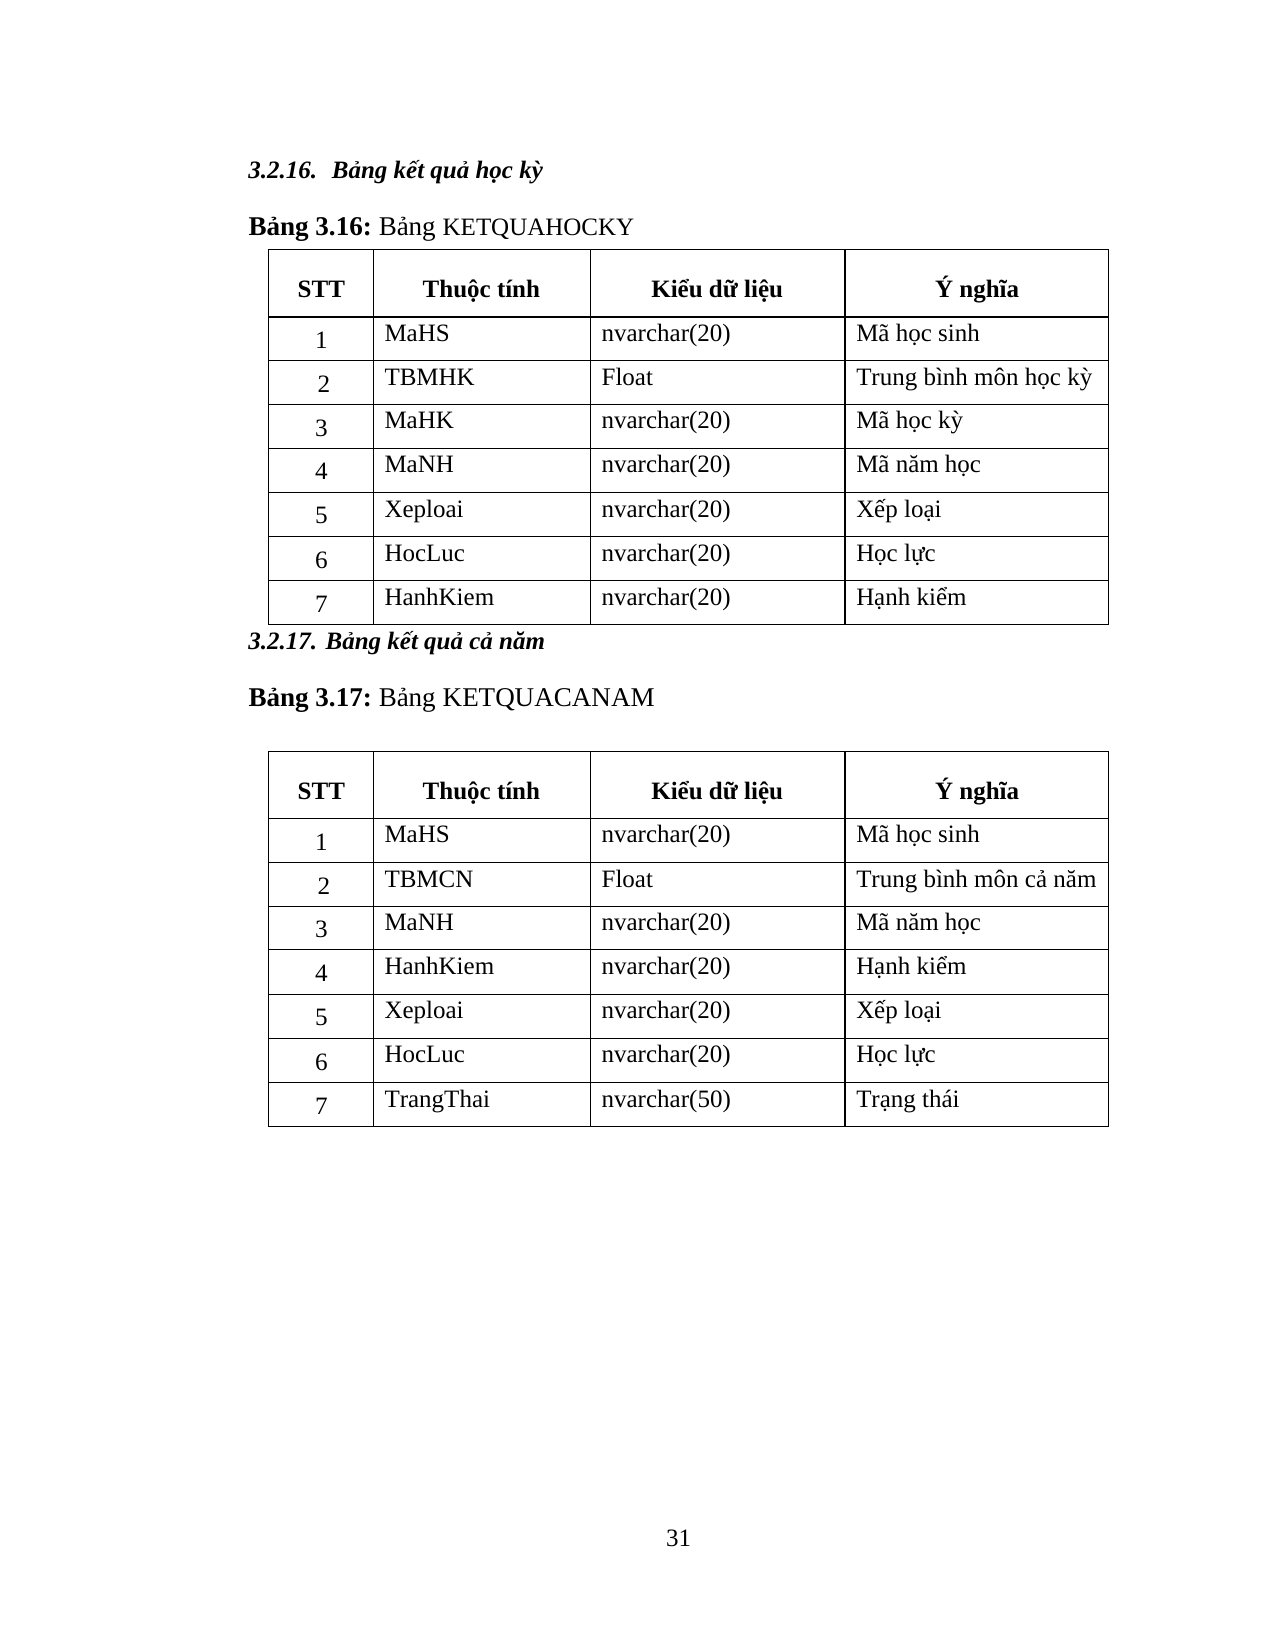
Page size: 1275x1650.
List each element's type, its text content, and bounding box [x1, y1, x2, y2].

table_cell HanhKiem [374, 950, 590, 993]
table_cell MaNH [374, 907, 590, 949]
table_cell Mã học sinh [846, 819, 1108, 862]
table_cell TrangThai [374, 1083, 590, 1126]
table_cell Mã học sinh [846, 318, 1108, 360]
table_cell nvarchar(20) [591, 537, 844, 580]
table_cell MaHS [374, 819, 590, 862]
table_cell TBMCN [374, 863, 590, 906]
table_cell nvarchar(20) [591, 581, 844, 624]
table_cell Trung bình môn học kỳ [846, 361, 1108, 404]
table_header Ý nghĩa [846, 250, 1108, 316]
table_cell nvarchar(20) [591, 907, 844, 949]
table_cell Hạnh kiểm [846, 950, 1108, 993]
table_cell Float [591, 361, 844, 404]
table_header Kiểu dữ liệu [591, 250, 844, 316]
table_cell Xeploai [374, 493, 590, 536]
table_cell TBMHK [374, 361, 590, 404]
table_cell HocLuc [374, 537, 590, 580]
table_cell MaHS [374, 318, 590, 360]
table_cell Trạng thái [846, 1083, 1108, 1126]
table_cell Xeploai [374, 995, 590, 1038]
table_cell Trung bình môn cả năm [846, 863, 1108, 906]
table_header Thuộc tính [374, 752, 590, 818]
table_cell 1 [269, 819, 373, 862]
subtitle Bảng kết quả cả năm [248, 626, 1162, 654]
table_header Kiểu dữ liệu [591, 752, 844, 818]
table_cell MaHK [374, 405, 590, 448]
table_cell nvarchar(20) [591, 405, 844, 448]
table_header STT [269, 250, 373, 316]
table_cell 1 [269, 318, 373, 360]
table_cell 4 [269, 449, 373, 492]
table_cell Mã năm học [846, 449, 1108, 492]
text Bảng 3.17: Bảng KETQUACANAM [248, 681, 1162, 712]
table_cell nvarchar(20) [591, 995, 844, 1038]
table_cell nvarchar(20) [591, 493, 844, 536]
table_header Thuộc tính [374, 250, 590, 316]
table_cell 3 [269, 907, 373, 949]
table_cell 3 [269, 405, 373, 448]
table_cell nvarchar(20) [591, 318, 844, 360]
table_cell 7 [269, 581, 373, 624]
table_cell Mã học kỳ [846, 405, 1108, 448]
table_header Ý nghĩa [846, 752, 1108, 818]
table_cell 6 [269, 537, 373, 580]
table_cell 5 [269, 493, 373, 536]
table_cell Float [591, 863, 844, 906]
subtitle Bảng kết quả học kỳ [248, 155, 1162, 184]
table_cell 6 [269, 1039, 373, 1082]
table_cell nvarchar(20) [591, 1039, 844, 1082]
text Bảng 3.16: Bảng KETQUAHOCKY [248, 210, 1162, 241]
table_cell Học lực [846, 1039, 1108, 1082]
table_cell HocLuc [374, 1039, 590, 1082]
table_cell 7 [269, 1083, 373, 1126]
table_cell nvarchar(50) [591, 1083, 844, 1126]
table_header STT [269, 752, 373, 818]
table_cell Hạnh kiểm [846, 581, 1108, 624]
table_cell 2 [269, 361, 373, 404]
table_cell 5 [269, 995, 373, 1038]
table_cell MaNH [374, 449, 590, 492]
table_cell 4 [269, 950, 373, 993]
table_cell 2 [269, 863, 373, 906]
table_cell Mã năm học [846, 907, 1108, 949]
table_cell nvarchar(20) [591, 950, 844, 993]
table_cell nvarchar(20) [591, 449, 844, 492]
table_cell Xếp loại [846, 493, 1108, 536]
table_cell nvarchar(20) [591, 819, 844, 862]
table_cell HanhKiem [374, 581, 590, 624]
table_cell Xếp loại [846, 995, 1108, 1038]
table_cell Học lực [846, 537, 1108, 580]
